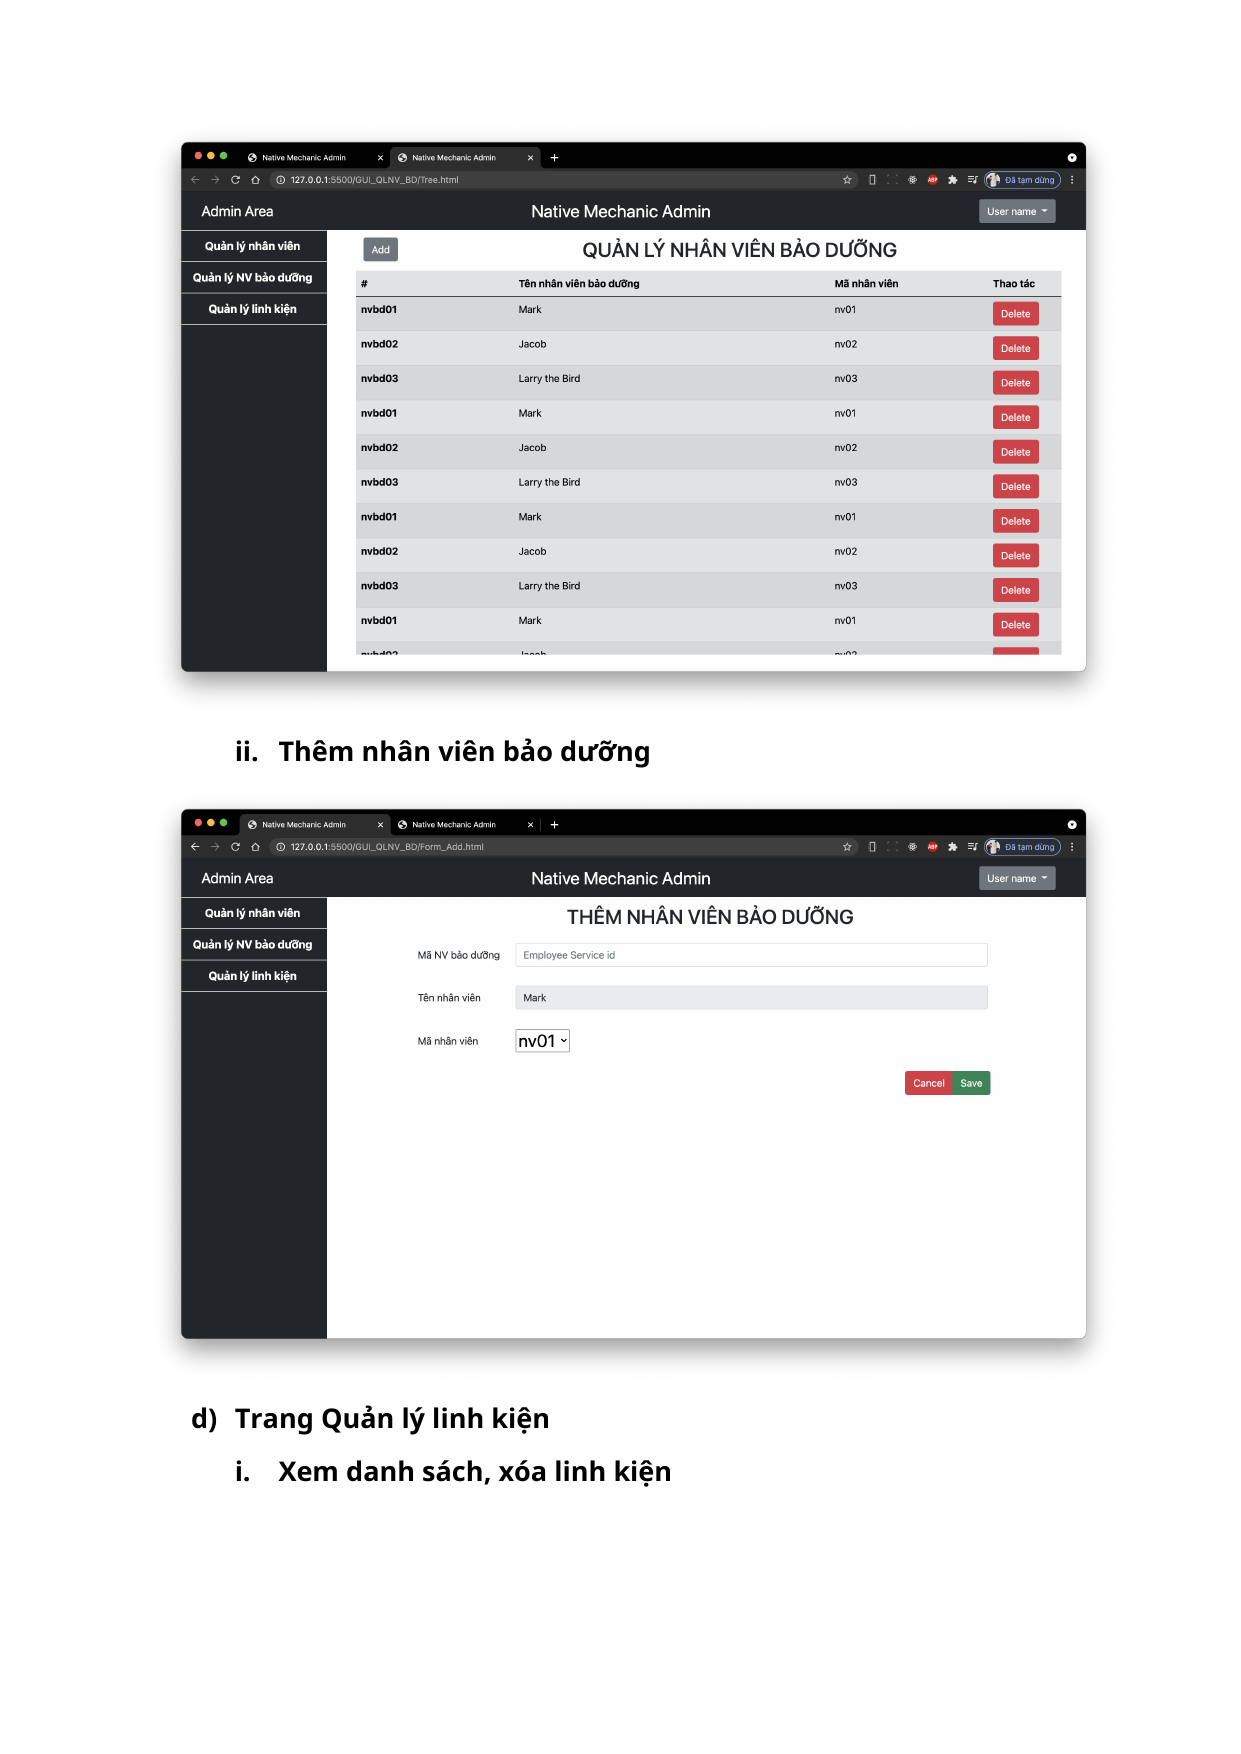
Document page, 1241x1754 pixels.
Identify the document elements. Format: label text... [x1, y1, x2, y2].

list Xem danh sách, xóa linh kiện [234, 1452, 1122, 1489]
picture [147, 785, 1121, 1385]
picture [147, 118, 1121, 718]
list Thêm nhân viên bảo dưỡng [234, 732, 1122, 769]
list Trang Quản lý linh kiện [191, 1399, 1122, 1436]
